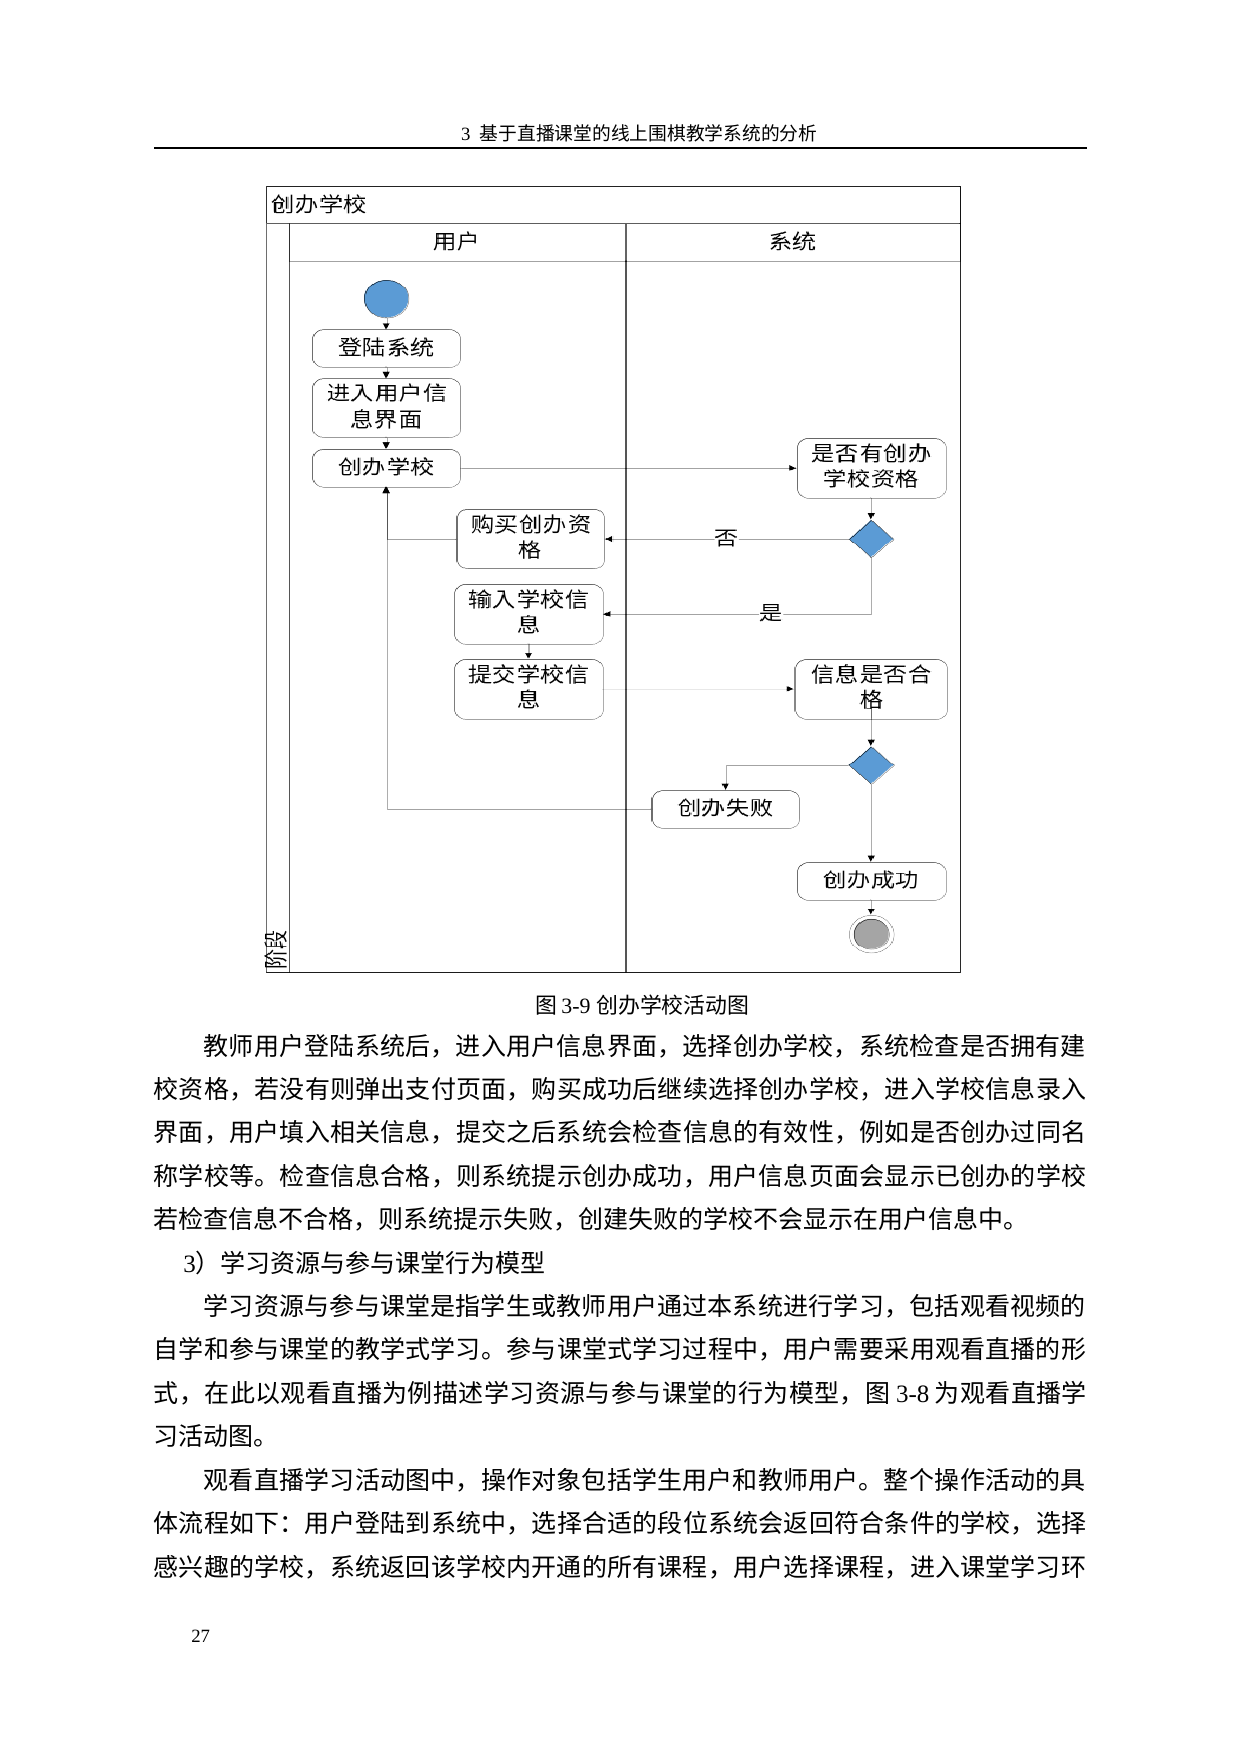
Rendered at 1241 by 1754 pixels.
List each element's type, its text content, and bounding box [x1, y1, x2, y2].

text 学习资源与参与课堂是指学生或教师用户通过本系统进行学习，包括观看视频的自学和参与课堂的教学式学习。参与课堂式学习过程中，用户需要采用观看直播的形式，在此以观看直播为例描述学习资源与参与课堂的行为模型，图3-8为观看直播学习活动图。 [153, 1287, 1087, 1453]
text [153, 1460, 1087, 1583]
text 教师用户登陆系统后，进入用户信息界面，选择创办学校，系统检查是否拥有建校资格，若没有则弹出支付页面，购买成功后继续选择创办学校，进入学校信息录入界面，用户填入相关信息，提交之后系统会检查信息的有效性，例如是否创办过同名称学校等。检查信息合格，则系统提示创办成功，用户信息页面会显示已创办的学校若检查信息不合格，则系统提示失败，创建失败的学校不会显示在用户信息中。 [153, 1026, 1087, 1236]
text 图3-9 创办学校活动图 [153, 988, 1087, 1020]
subtitle 学习资源与参与课堂行为模型 [183, 1243, 1087, 1279]
